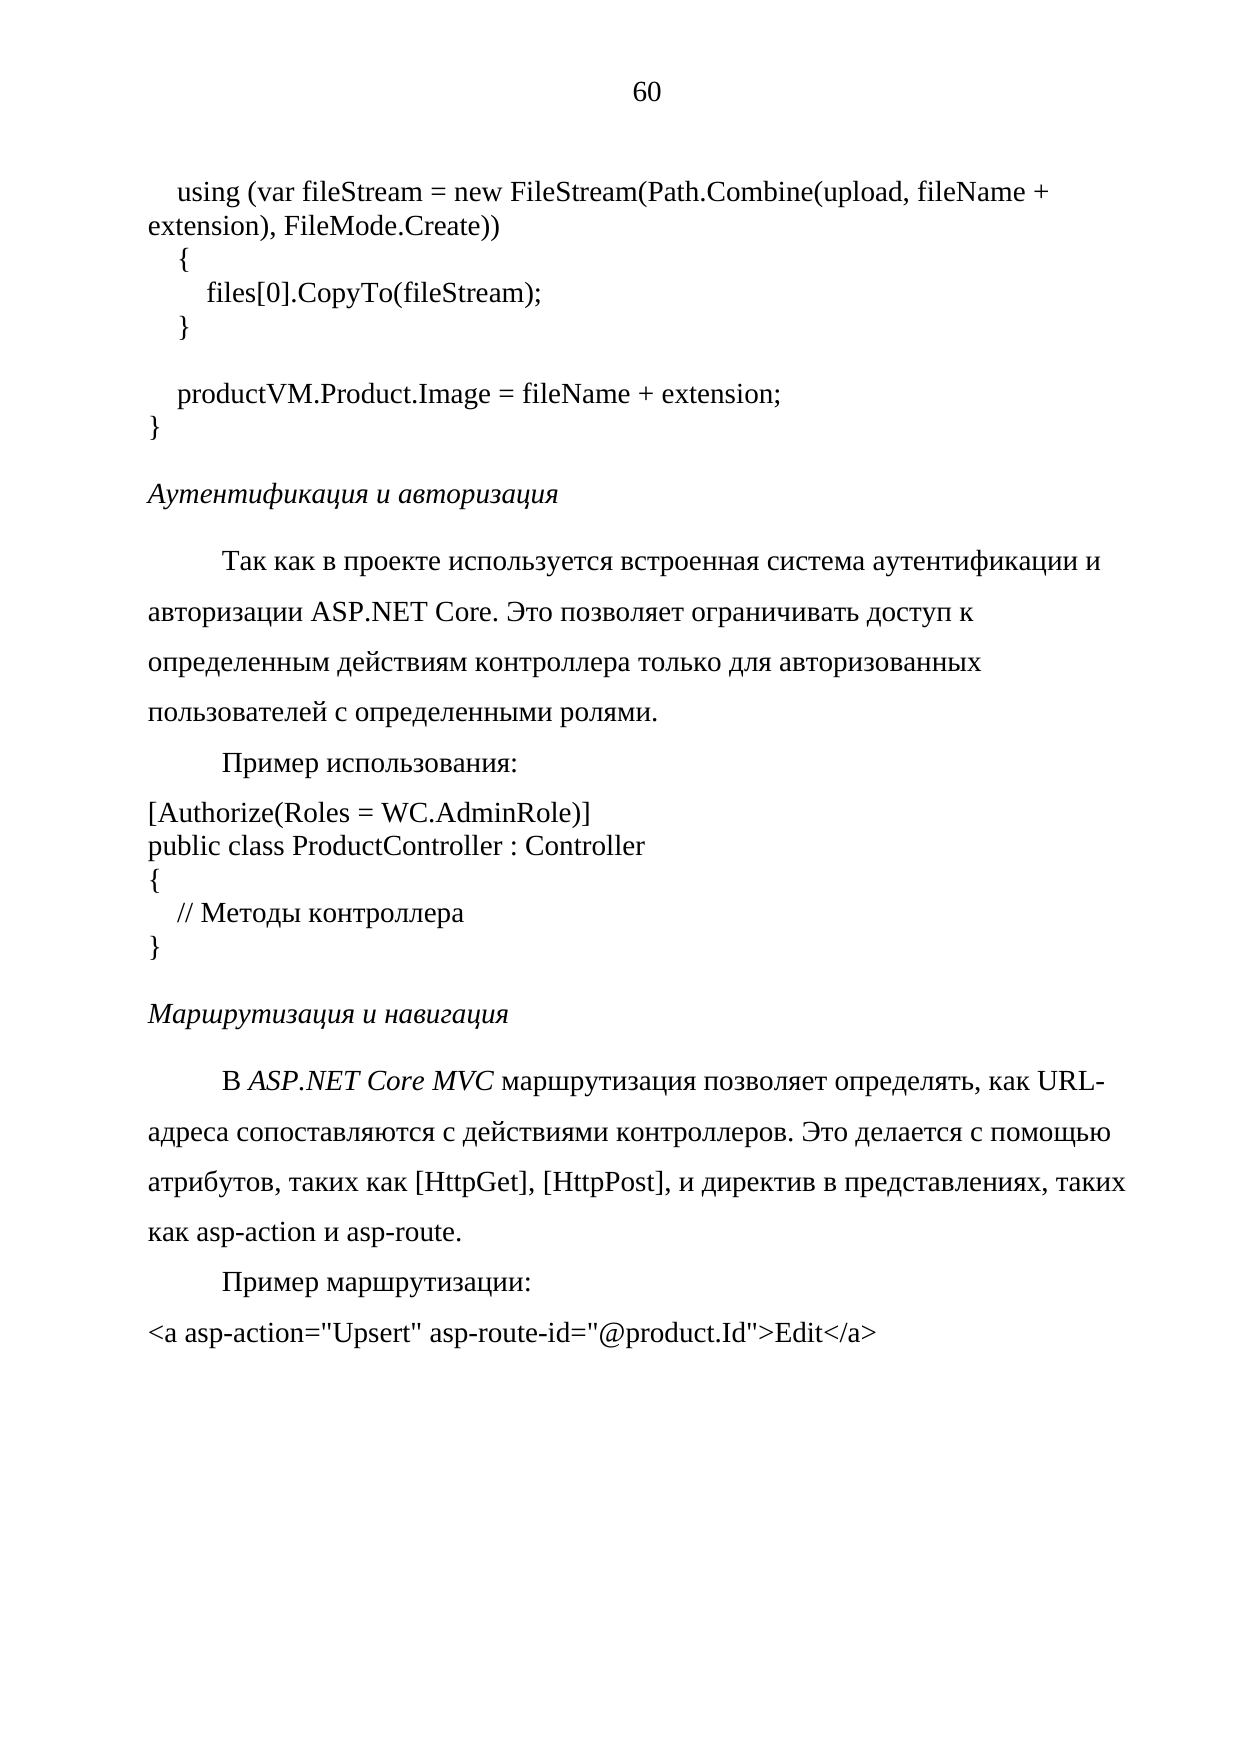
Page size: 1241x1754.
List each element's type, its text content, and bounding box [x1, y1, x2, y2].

list Пример использования: [148, 745, 1146, 778]
list public class ProductController : Controller [148, 828, 1146, 862]
list } [148, 409, 1146, 443]
list } [148, 929, 1146, 963]
list Так как в проекте используется встроенная система аутентификации и авторизации ASP.NET Core. Это позволяет ограничивать доступ к определенным действиям контроллера только для авторизованных пользователей с определенными ролями. [148, 543, 1146, 728]
list [Authorize(Roles = WC.AdminRole)] [148, 795, 1146, 828]
list files[0].CopyTo(fileStream); [148, 275, 1146, 309]
list Аутентификация и авторизация [148, 476, 1146, 510]
list В ASP.NET Core MVC маршрутизация позволяет определять, как URL-адреса сопоставляются с действиями контроллеров. Это делается с помощью атрибутов, таких как [HttpGet], [HttpPost], и директив в представлениях, таких как asp-action и asp-route. [148, 1063, 1146, 1248]
list using (var fileStream = new FileStream(Path.Combine(upload, fileName + extension), FileMode.Create)) [148, 174, 1146, 242]
list { [148, 862, 1146, 896]
list // Методы контроллера [148, 896, 1146, 929]
list } [148, 309, 1146, 342]
list Пример маршрутизации: [148, 1264, 1146, 1298]
list Маршрутизация и навигация [148, 996, 1146, 1030]
list { [148, 242, 1146, 275]
list <a asp-action="Upsert" asp-route-id="@product.Id">Edit</a> [148, 1315, 1146, 1348]
list productVM.Product.Image = fileName + extension; [148, 376, 1146, 409]
